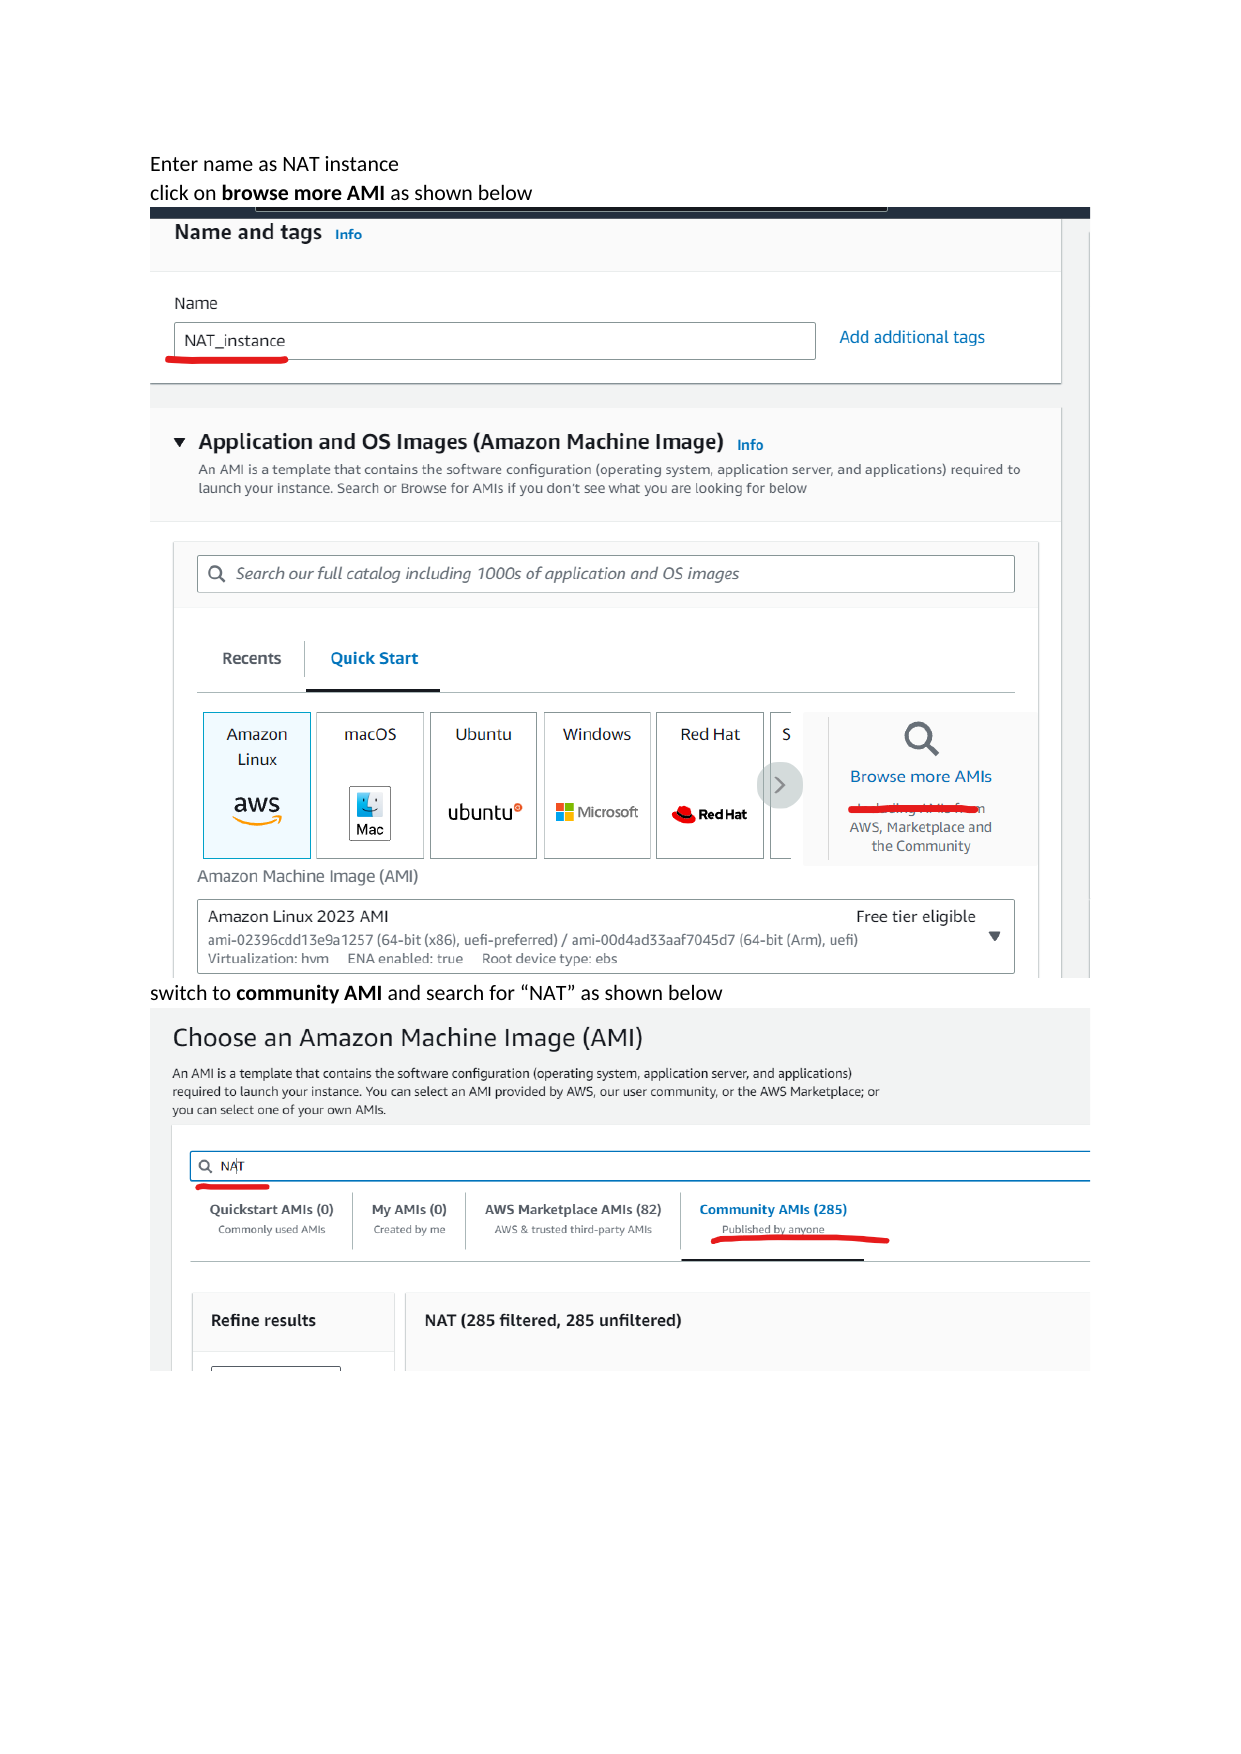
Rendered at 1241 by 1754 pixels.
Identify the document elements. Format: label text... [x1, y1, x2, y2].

picture [150, 207, 1091, 978]
picture [150, 1008, 1091, 1371]
text Enter name as NAT instance click on browse more AMI as shown below switch to community AMI and search for “NAT” as shown below [150, 978, 1090, 1008]
text Enter name as NAT instance click on browse more AMI as shown below switch to community AMI and search for “NAT” as shown below [150, 150, 1090, 207]
